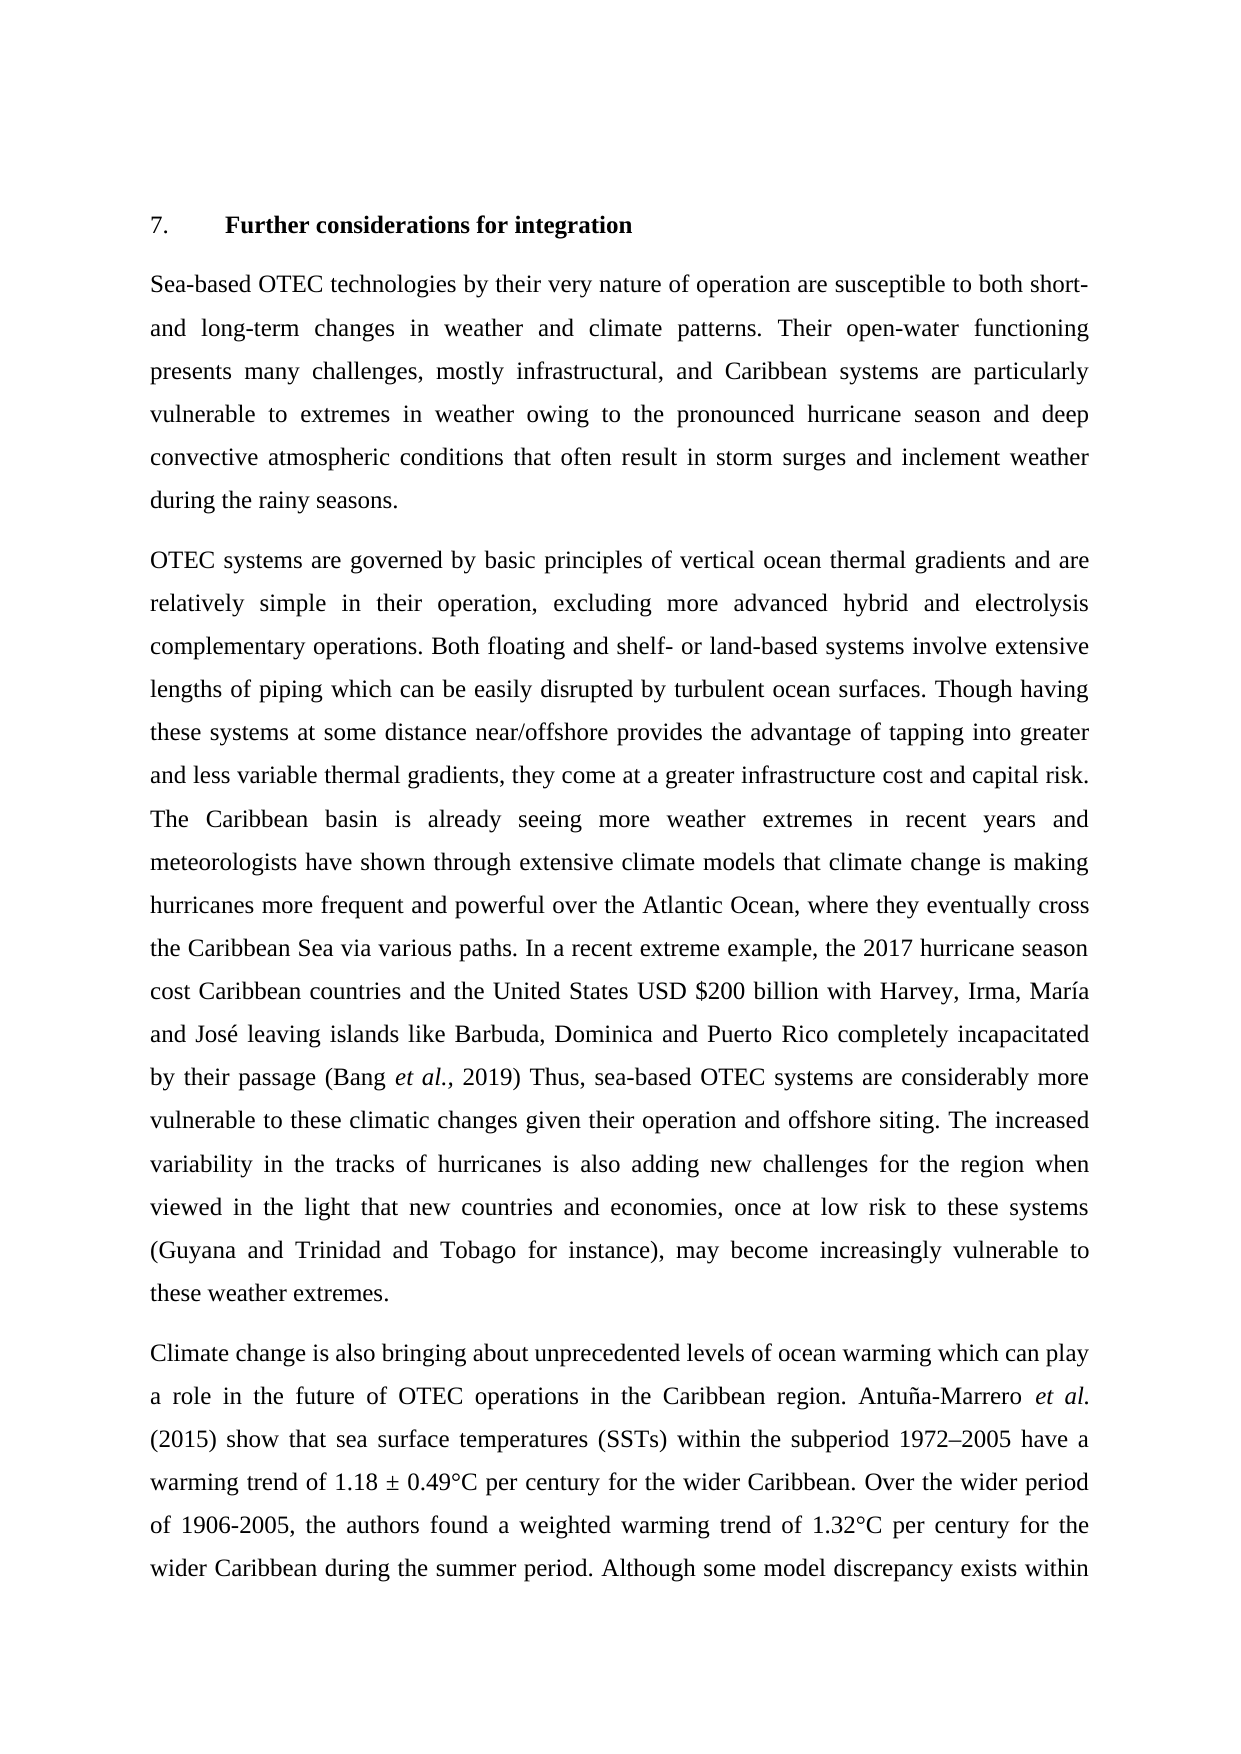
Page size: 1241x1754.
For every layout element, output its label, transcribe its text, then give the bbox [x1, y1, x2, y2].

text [150, 1338, 1090, 1582]
list Further considerations for integration [150, 210, 1090, 238]
text OTEC systems are governed by basic principles of vertical ocean thermal gradients and are relatively simple in their operation, excluding more advanced hybrid and electrolysis complementary operations. Both floating and shelf- or land-based systems involve extensive lengths of piping which can be easily disrupted by turbulent ocean surfaces. Though having these systems at some distance near/offshore provides the advantage of tapping into greater and less variable thermal gradients, they come at a greater infrastructure cost and capital risk. The Caribbean basin is already seeing more weather extremes in recent years and meteorologists have shown through extensive climate models that climate change is making hurricanes more frequent and powerful over the Atlantic Ocean, where they eventually cross the Caribbean Sea via various paths. In a recent extreme example, the 2017 hurricane season cost Caribbean countries and the United States USD $200 billion with Harvey, Irma, María and José leaving islands like Barbuda, Dominica and Puerto Rico completely incapacitated by their passage (Bang et al., 2019) Thus, sea-based OTEC systems are considerably more vulnerable to these climatic changes given their operation and offshore siting. The increased variability in the tracks of hurricanes is also adding new challenges for the region when viewed in the light that new countries and economies, once at low risk to these systems (Guyana and Trinidad and Tobago for instance), may become increasingly vulnerable to these weather extremes. [150, 545, 1090, 1307]
text Sea-based OTEC technologies by their very nature of operation are susceptible to both short- and long-term changes in weather and climate patterns. Their open-water functioning presents many challenges, mostly infrastructural, and Caribbean systems are particularly vulnerable to extremes in weather owing to the pronounced hurricane season and deep convective atmospheric conditions that often result in storm surges and inclement weather during the rainy seasons. [150, 269, 1090, 514]
